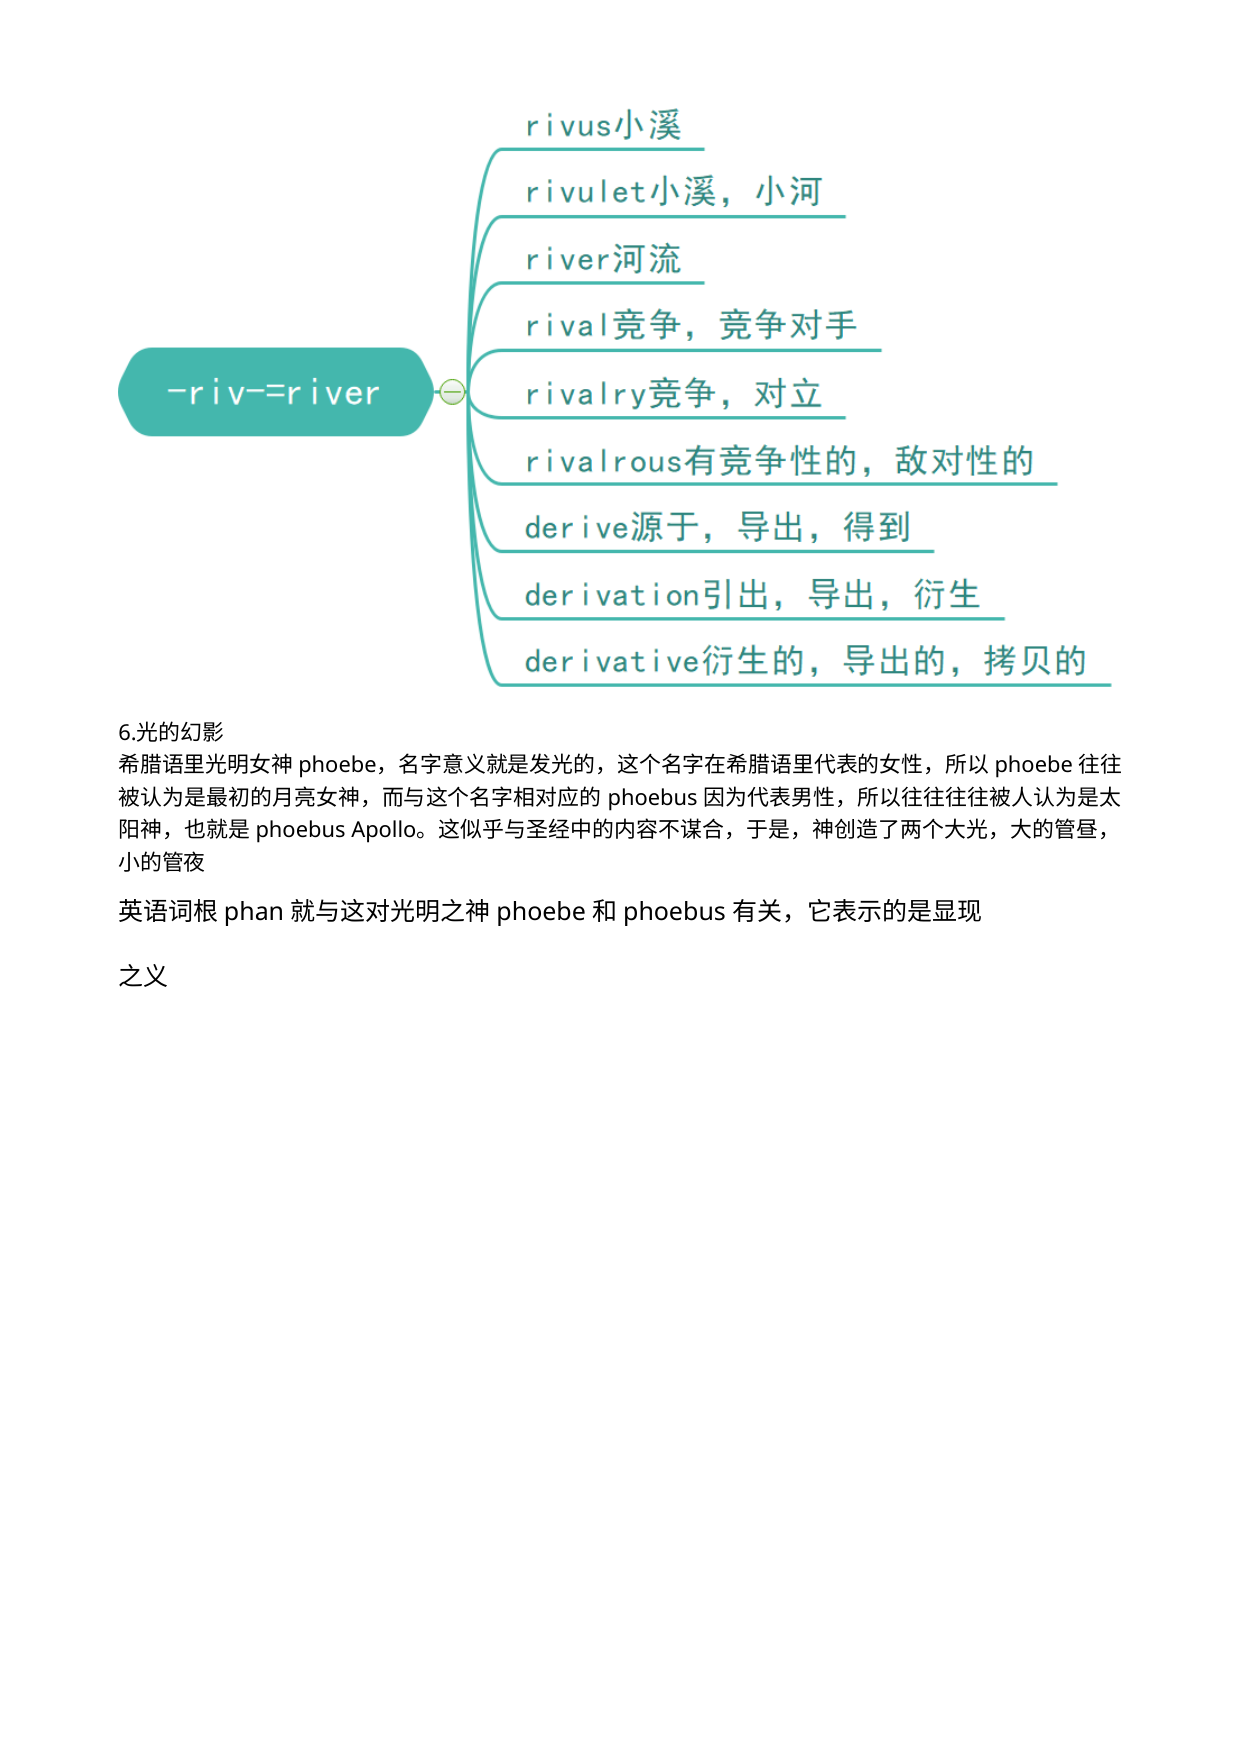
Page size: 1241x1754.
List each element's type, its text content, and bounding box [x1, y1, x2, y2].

picture [118, 97, 1122, 688]
text 之义 [118, 942, 1122, 1007]
text 6.光的幻影 [118, 714, 1122, 747]
text 英语词根 phan 就与这对光明之神 phoebe 和 phoebus 有关，它表示的是显现 [118, 877, 1122, 942]
text 希腊语里光明女神 phoebe，名字意义就是发光的，这个名字在希腊语里代表的女性，所以 phoebe 往往被认为是最初的月亮女神，而与这个名字相对应的phoebus 因为代表男性，所以往往往往被人认为是太阳神，也就是 phoebus Apollo。这似乎与圣经中的内容不谋合，于是，神创造了两个大光，大的管昼，小的管夜 [118, 747, 1122, 877]
